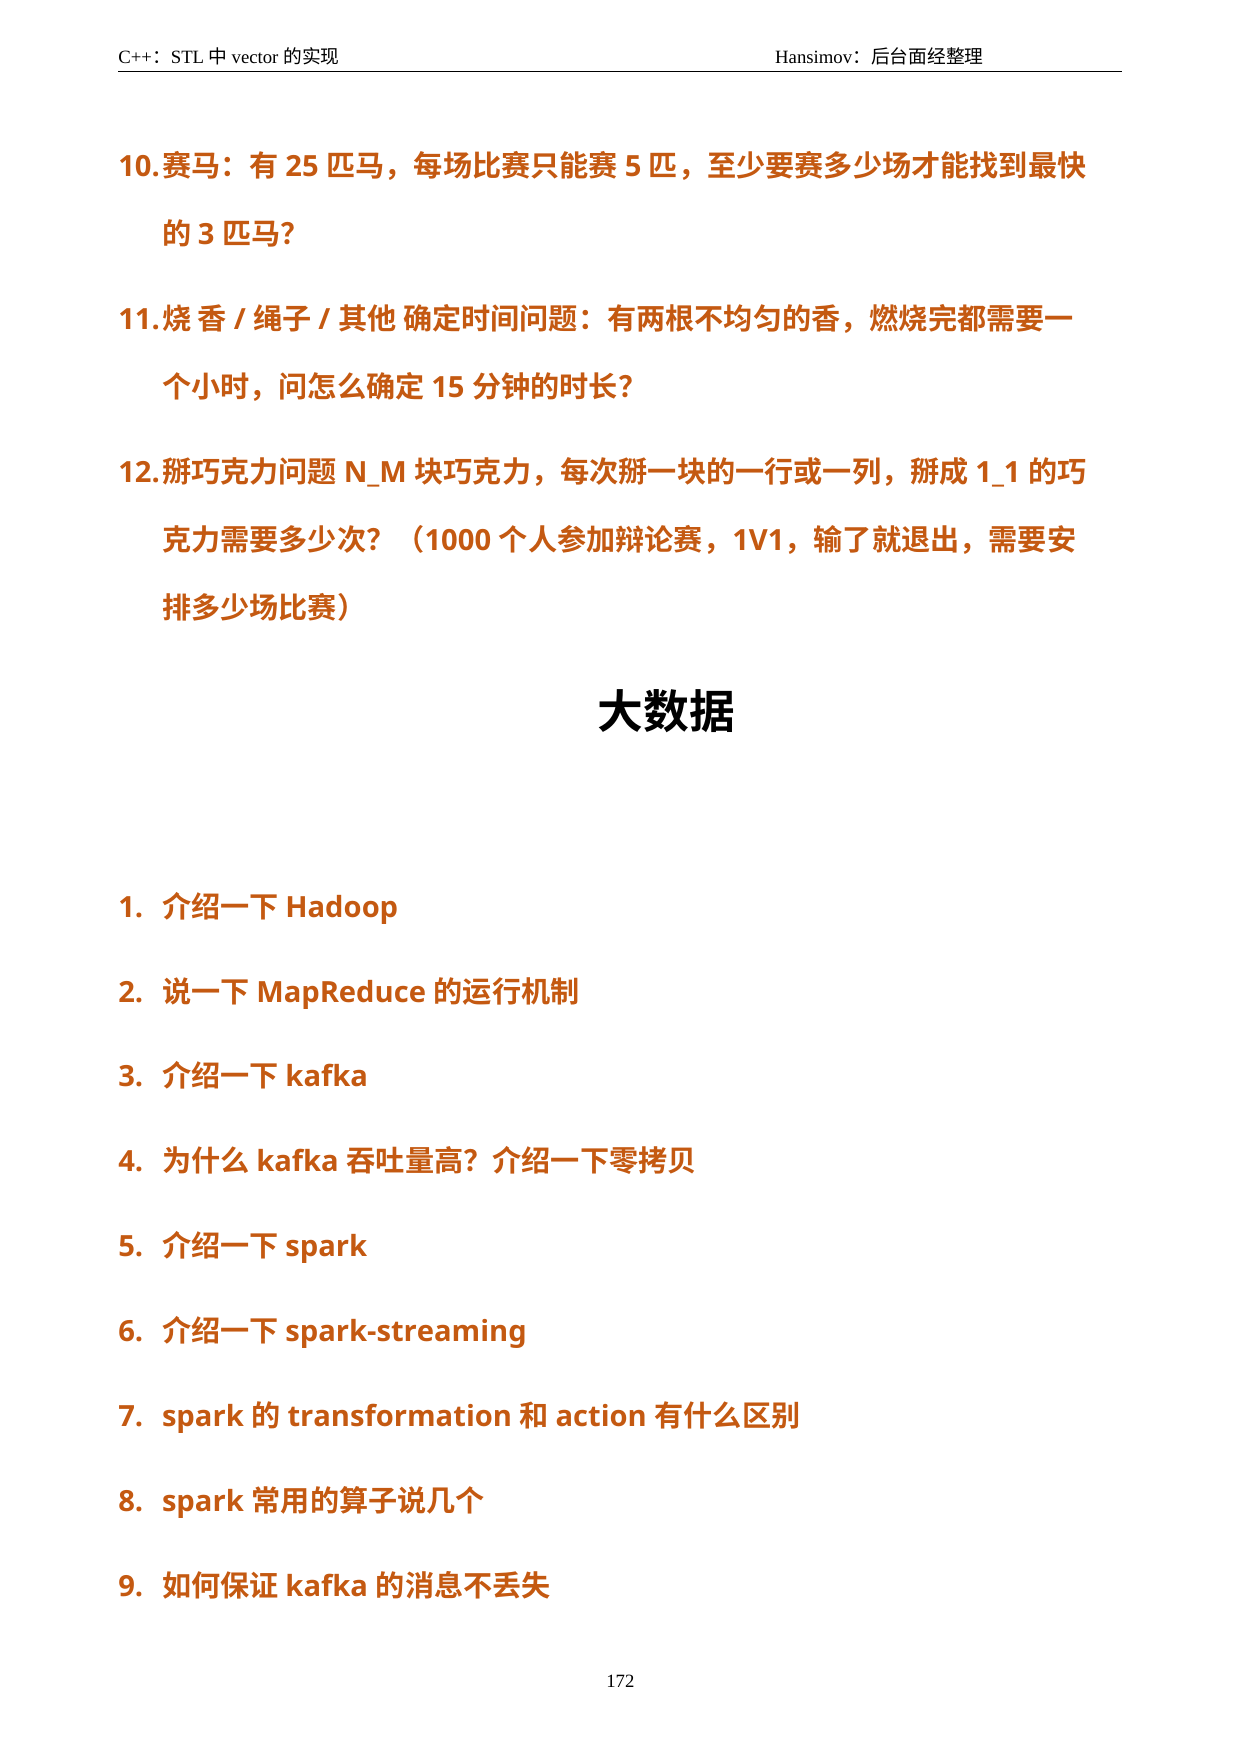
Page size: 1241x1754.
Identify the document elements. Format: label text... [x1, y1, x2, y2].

subtitle 介绍一下 kafka [118, 1040, 1097, 1108]
subtitle 大数据 [118, 675, 1122, 743]
subtitle spark 的 transformation 和 action 有什么区别 [118, 1380, 1097, 1448]
subtitle 说一下 MapReduce 的运行机制 [118, 955, 1097, 1023]
subtitle 介绍一下 Hadoop [118, 871, 1097, 938]
subtitle 赛马：有 25 匹马，每场比赛只能赛 5 匹，至少要赛多少场才能找到最快的 3 匹马？ [118, 130, 1097, 266]
subtitle 如何保证 kafka 的消息不丢失 [118, 1550, 1097, 1618]
subtitle 掰巧克力问题 N_M 块巧克力，每次掰一块的一行或一列，掰成 1_1 的巧克力需要多少次？（1000 个人参加辩论赛，1V1，输了就退出，需要安排多少场比赛） [118, 436, 1097, 639]
subtitle 介绍一下 spark-streaming [118, 1295, 1097, 1363]
subtitle spark 常用的算子说几个 [118, 1465, 1097, 1533]
subtitle 介绍一下 spark [118, 1210, 1097, 1278]
subtitle 为什么 kafka 吞吐量高？介绍一下零拷贝 [118, 1125, 1097, 1193]
subtitle 烧 香 / 绳子 / 其他 确定时间问题：有两根不均匀的香，燃烧完都需要一个小时，问怎么确定 15 分钟的时长？ [118, 283, 1097, 418]
